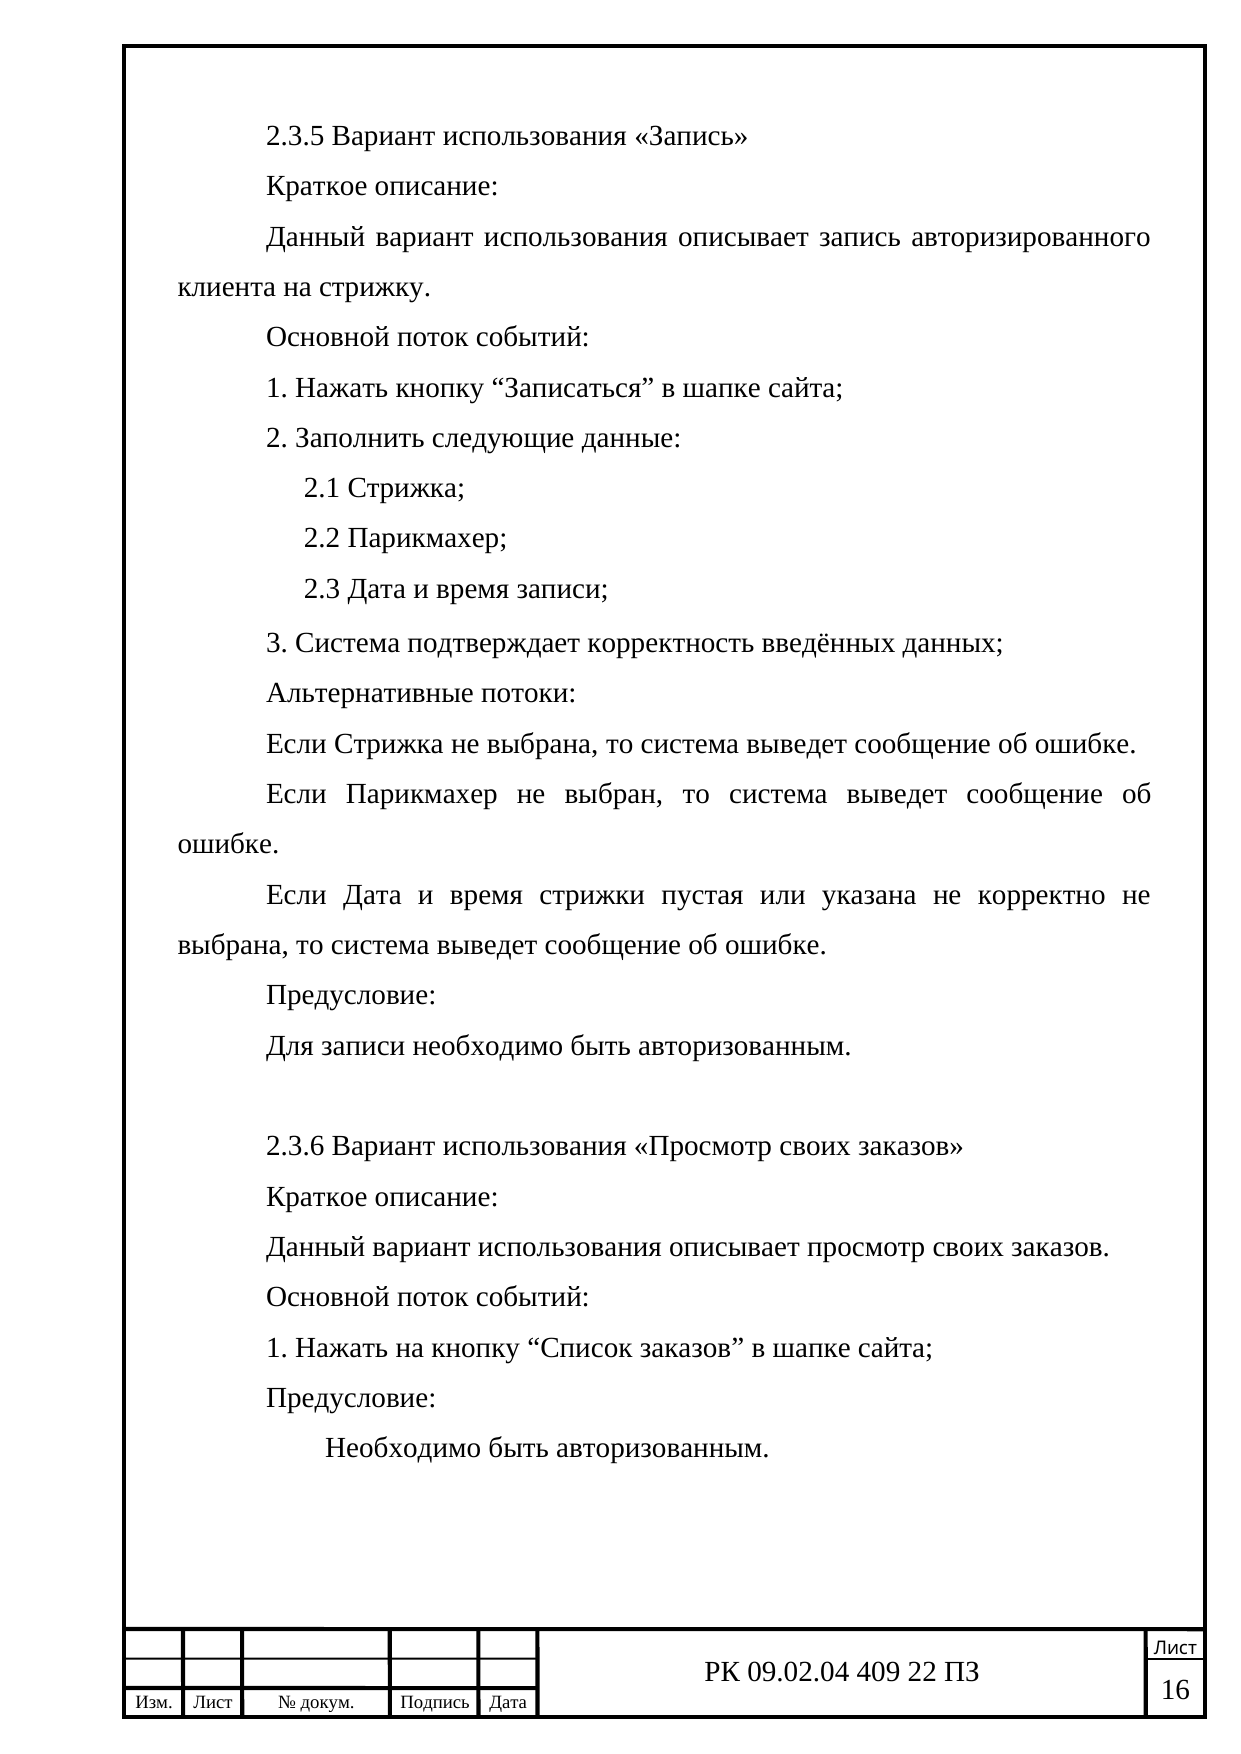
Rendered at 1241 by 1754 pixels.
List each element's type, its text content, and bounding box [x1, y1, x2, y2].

text Данный вариант использования описывает запись авторизированного клиента на стрижку. [177, 219, 1152, 303]
text 1. Нажать кнопку “Записаться” в шапке сайта; [177, 370, 1152, 403]
text Краткое описание: [177, 1179, 1152, 1212]
text Предусловие: [266, 1380, 1152, 1413]
text 2.3.5 Вариант использования «Запись» [177, 118, 1152, 152]
text Основной поток событий: [177, 1279, 1152, 1313]
text Необходимо быть авторизованным. [177, 1430, 1152, 1464]
list 2.3 Дата и время записи; [303, 571, 1152, 604]
list 2.2 Парикмахер; [303, 521, 1152, 554]
text Предусловие: [177, 977, 1152, 1011]
text Если Парикмахер не выбран, то система выведет сообщение об ошибке. [177, 776, 1152, 860]
text 2. Заполнить следующие данные: [177, 420, 1152, 453]
text Для записи необходимо быть авторизованным. [177, 1028, 1152, 1061]
text Основной поток событий: [177, 319, 1152, 353]
text 1. Нажать на кнопку “Список заказов” в шапке сайта; [177, 1330, 1152, 1363]
text Краткое описание: [177, 168, 1152, 202]
text Если Стрижка не выбрана, то система выведет сообщение об ошибке. [177, 726, 1152, 759]
list 2.1 Стрижка; [303, 470, 1152, 504]
text 3. Система подтверждает корректность введённых данных; [177, 625, 1152, 659]
text Данный вариант использования описывает просмотр своих заказов. [177, 1229, 1152, 1263]
text 2.3.6 Вариант использования «Просмотр своих заказов» [177, 1128, 1152, 1162]
text Если Дата и время стрижки пустая или указана не корректно не выбрана, то система выведет сообщение об ошибке. [177, 877, 1152, 961]
text Альтернативные потоки: [177, 676, 1152, 709]
